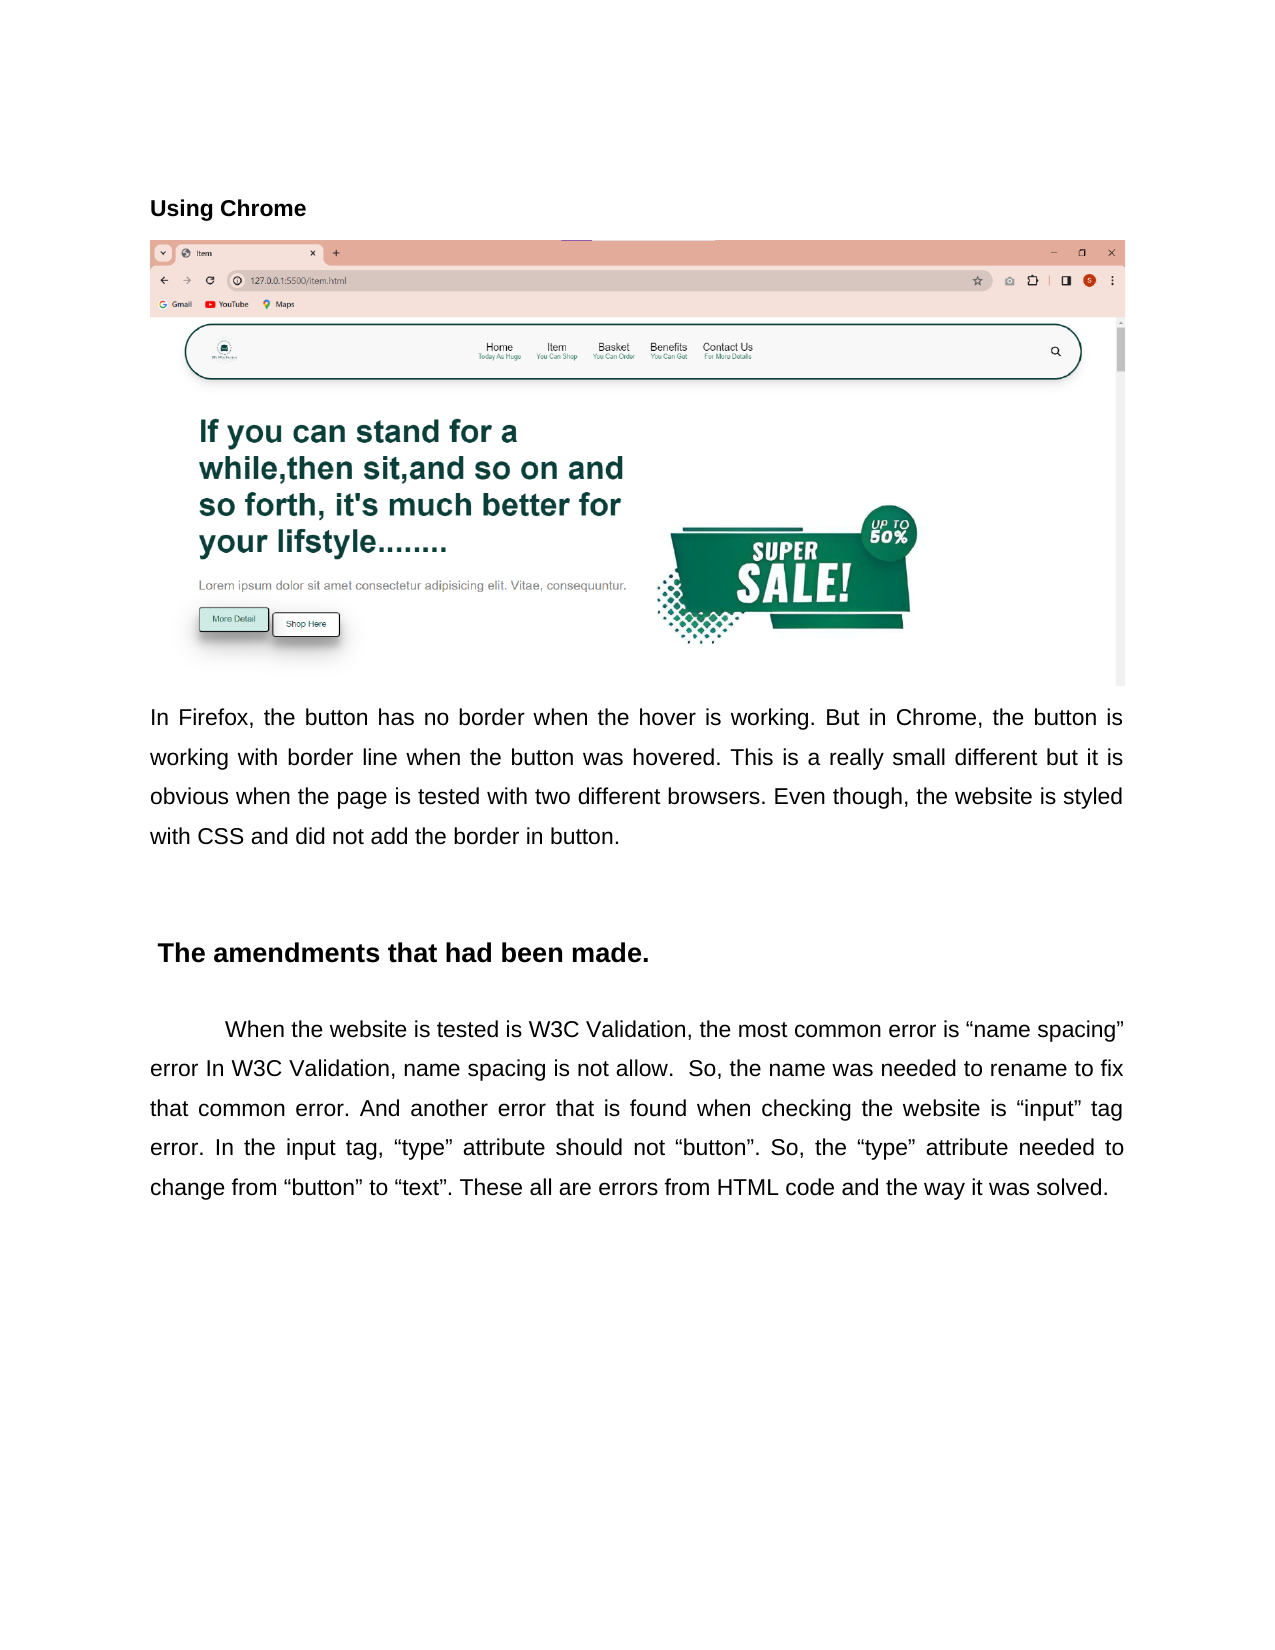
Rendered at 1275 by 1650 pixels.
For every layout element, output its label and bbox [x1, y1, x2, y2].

picture [150, 240, 1125, 686]
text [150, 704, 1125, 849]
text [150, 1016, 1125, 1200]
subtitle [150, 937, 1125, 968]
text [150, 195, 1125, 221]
